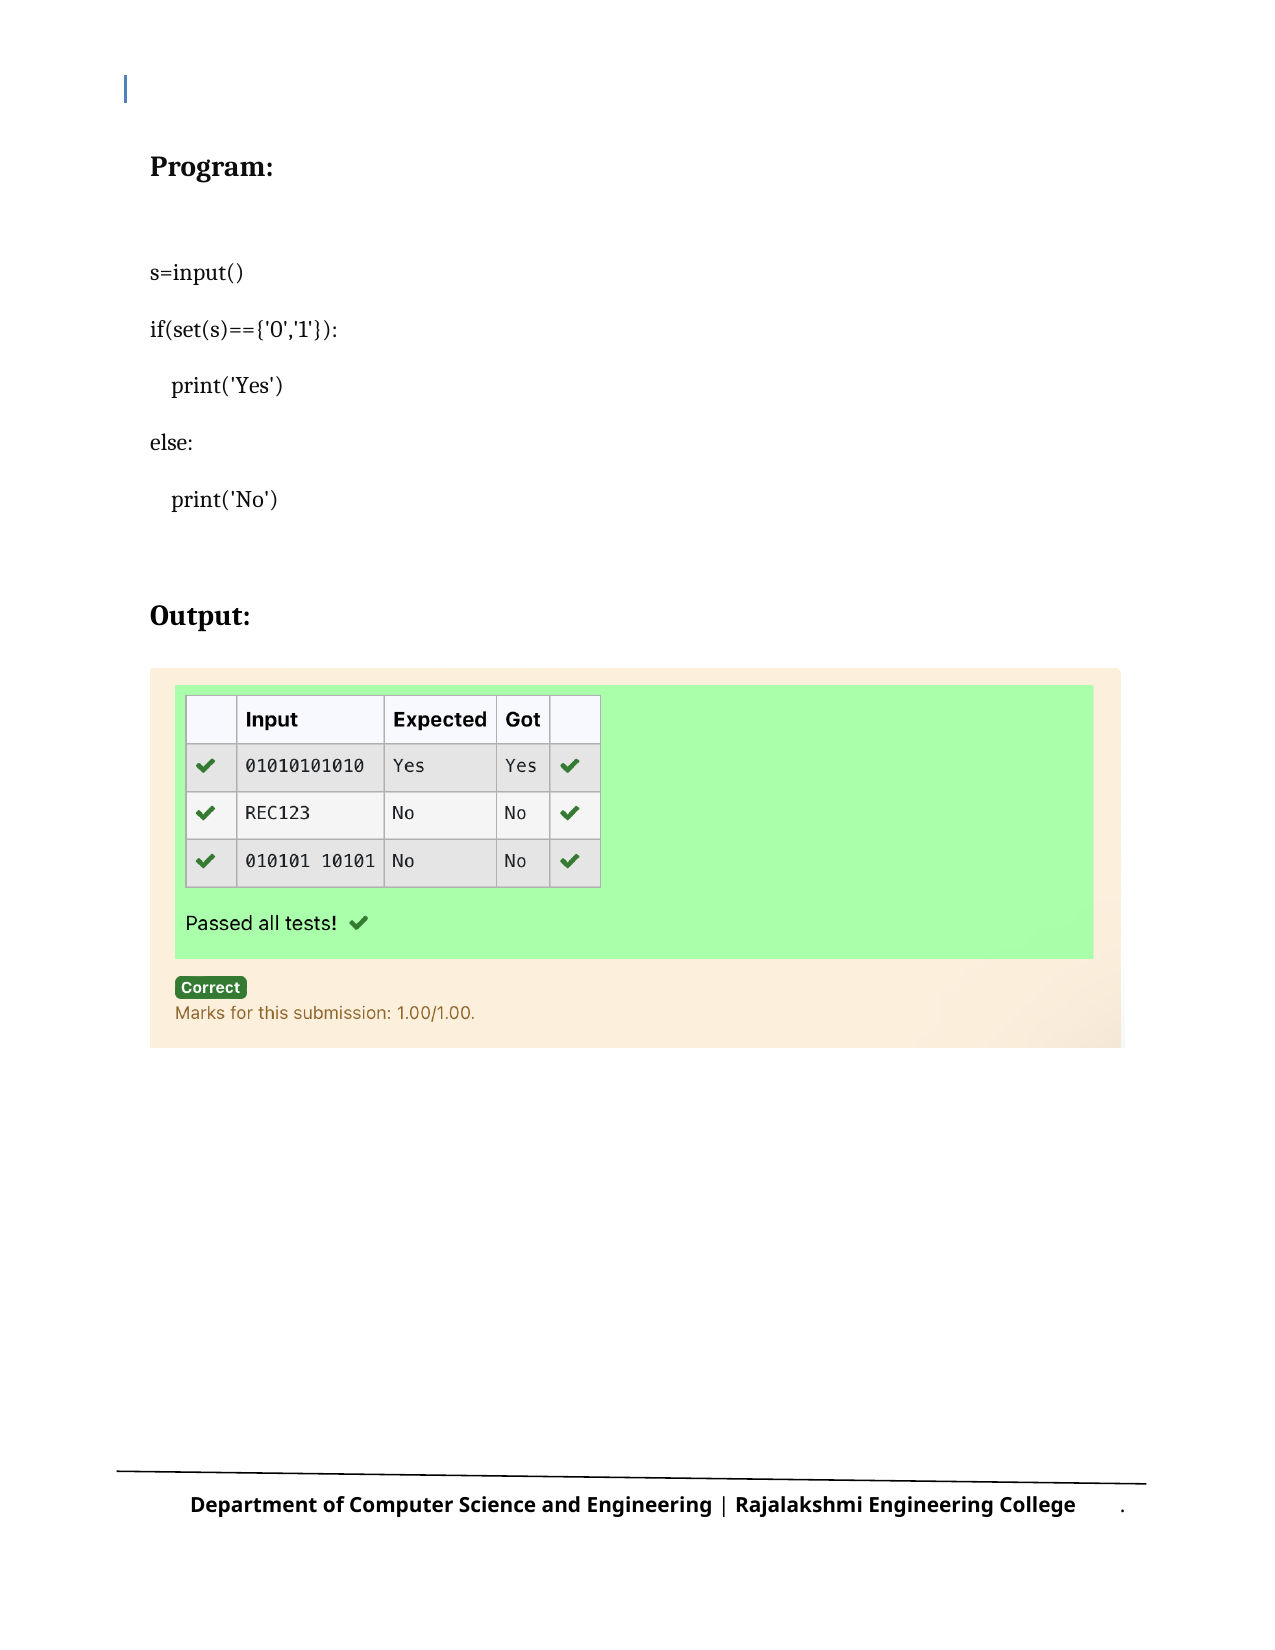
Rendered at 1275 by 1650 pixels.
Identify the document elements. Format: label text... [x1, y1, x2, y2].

text print('No') [150, 486, 1125, 513]
text print('Yes') [150, 372, 1125, 400]
text else: [150, 429, 1125, 457]
text s=input() [150, 259, 1125, 286]
picture [150, 662, 1125, 1048]
text Output: [150, 599, 1125, 633]
text Program: [150, 150, 1125, 183]
text if(set(s)=={'0','1'}): [150, 316, 1125, 343]
